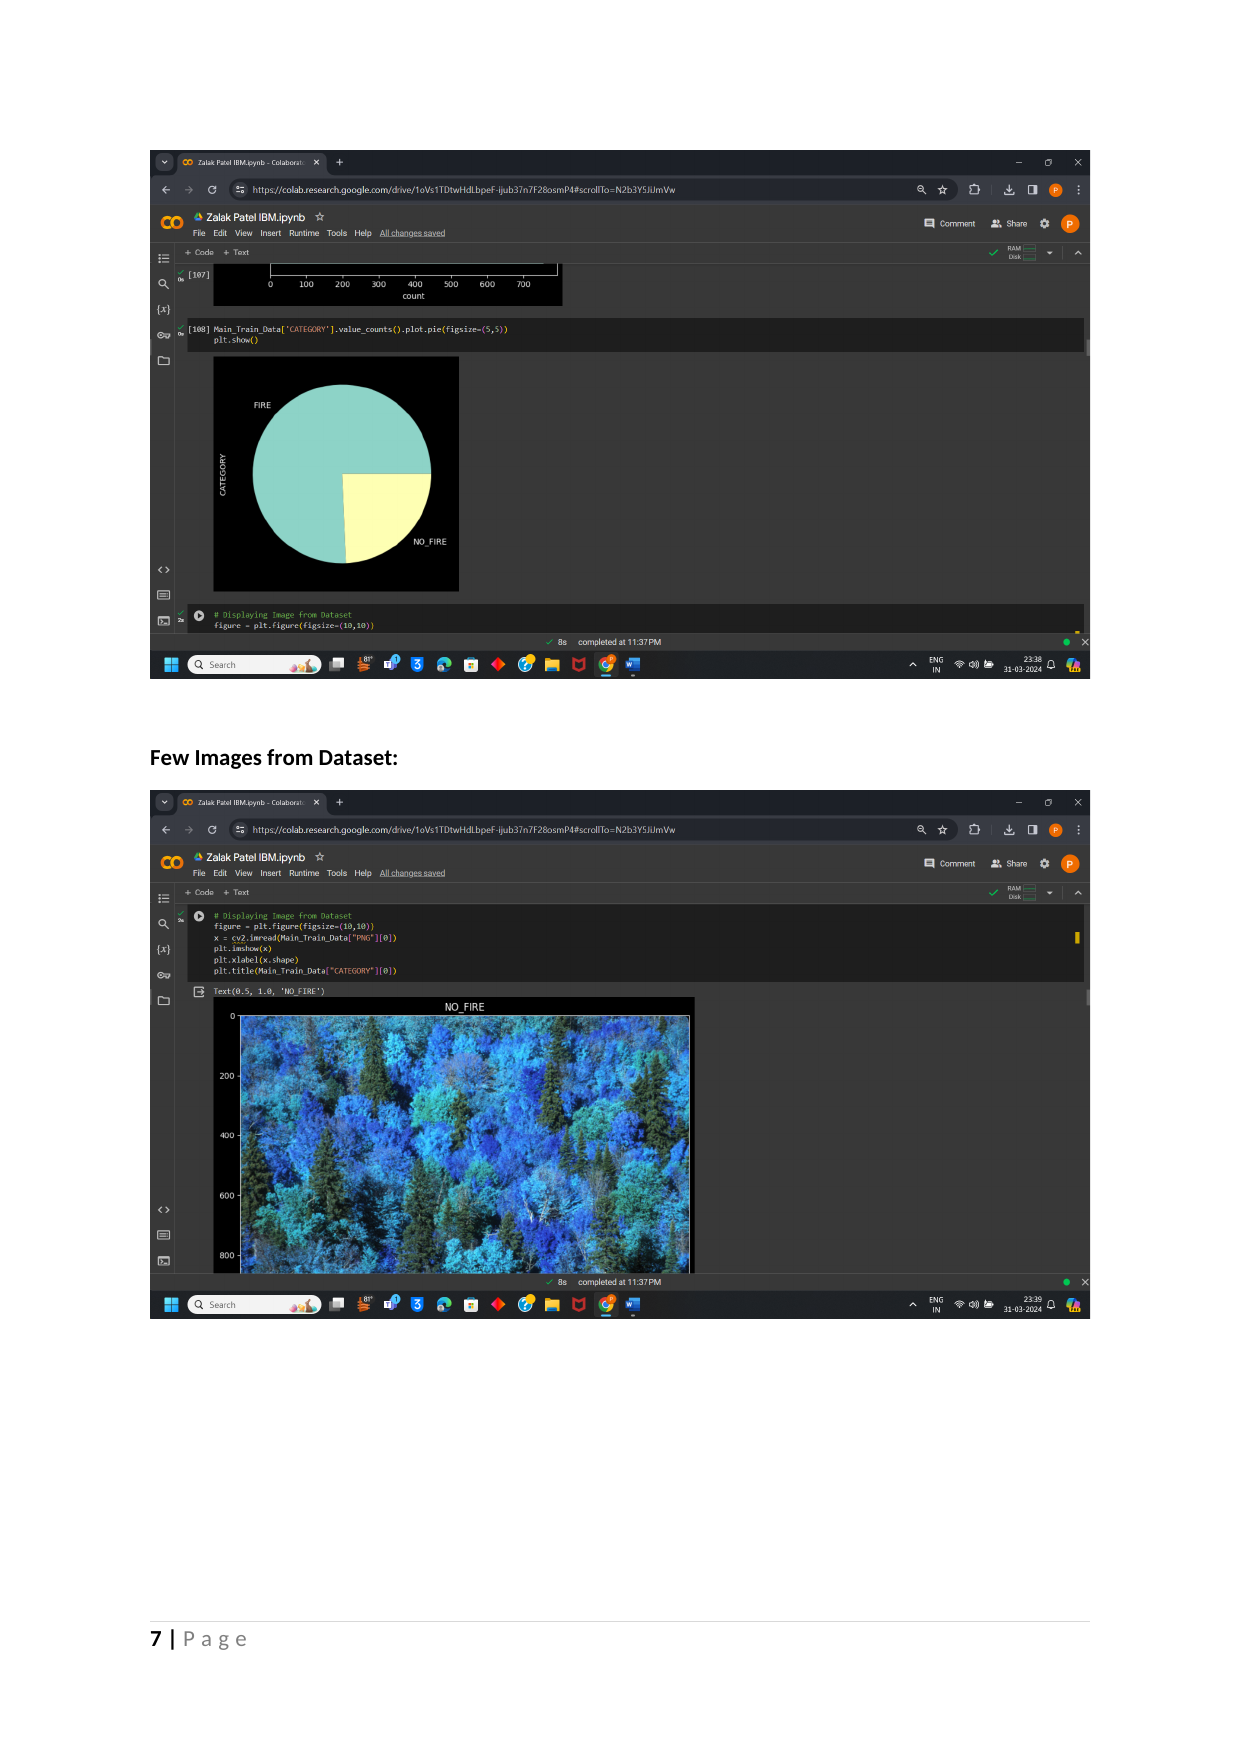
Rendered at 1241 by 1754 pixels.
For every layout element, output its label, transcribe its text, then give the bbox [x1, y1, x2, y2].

picture [150, 150, 1091, 679]
text Few Images from Dataset: [150, 743, 1090, 772]
picture [150, 790, 1091, 1319]
